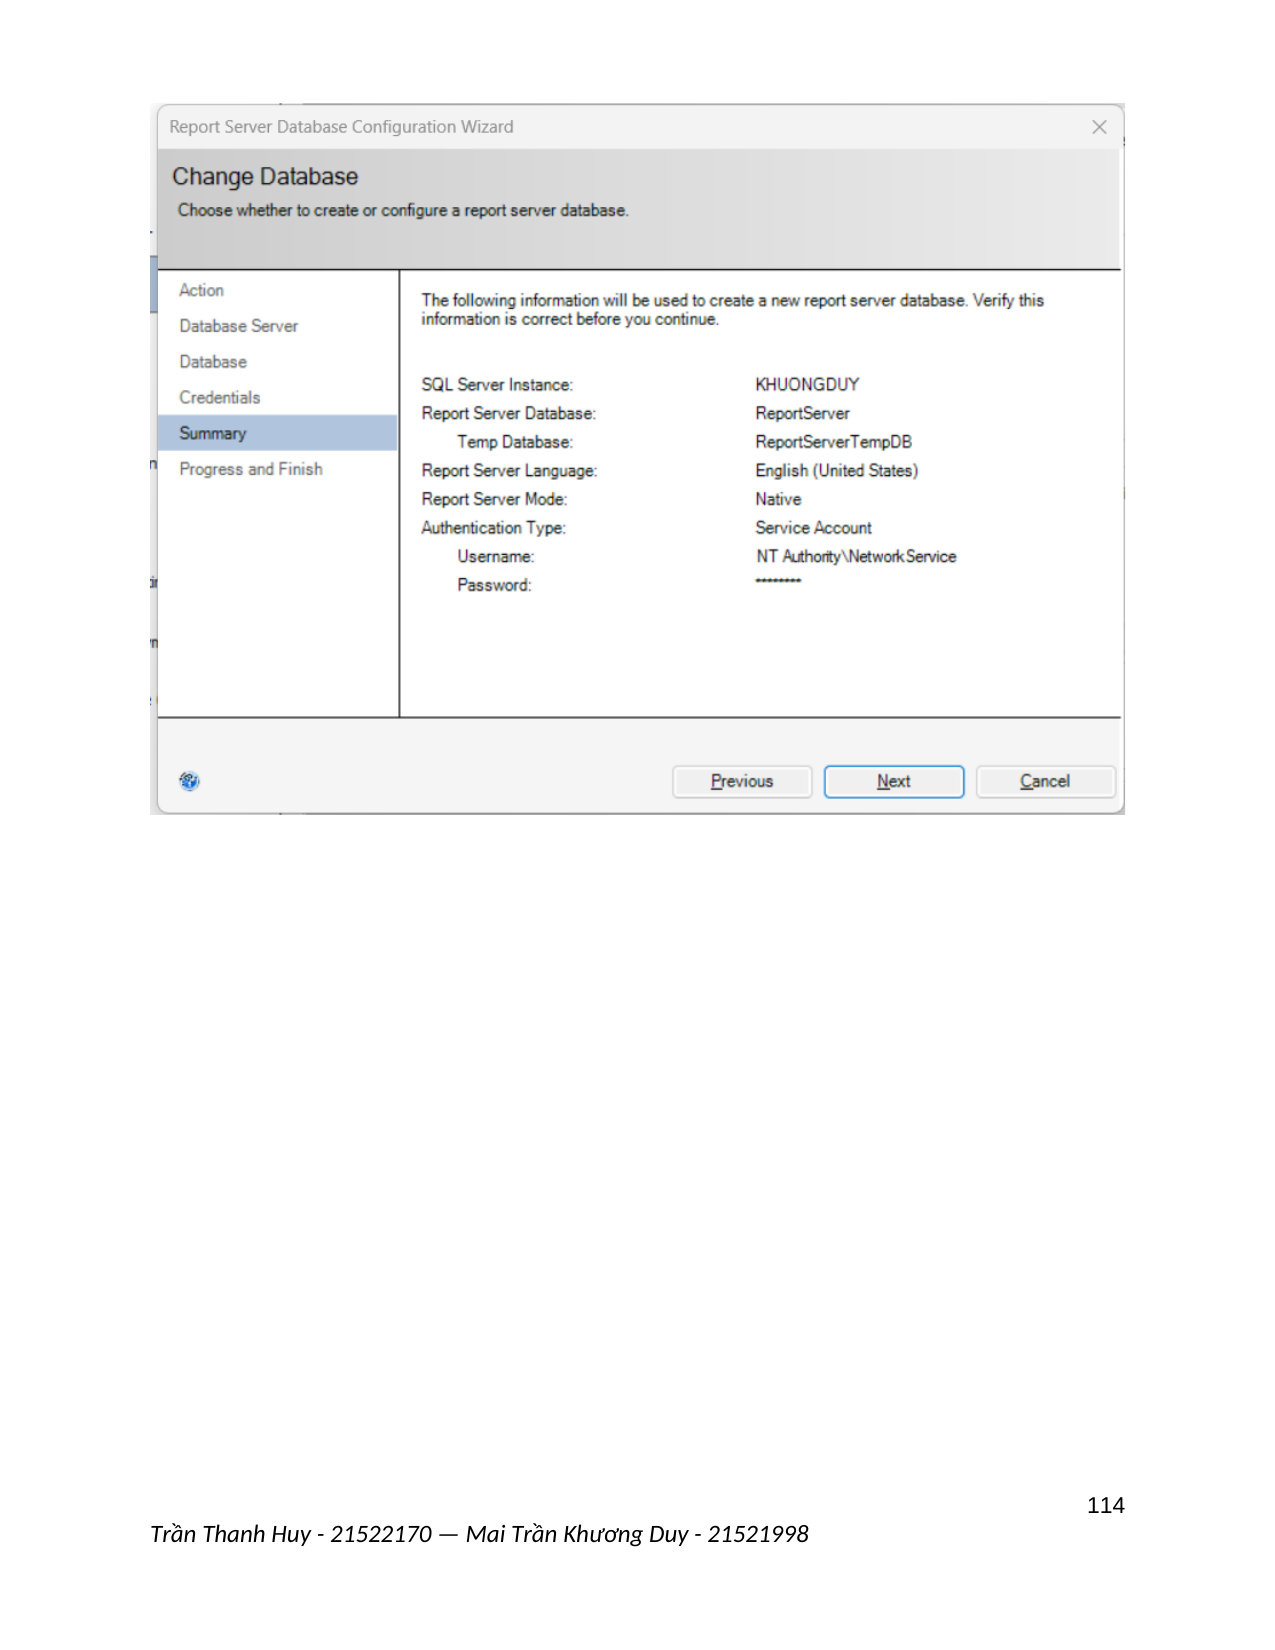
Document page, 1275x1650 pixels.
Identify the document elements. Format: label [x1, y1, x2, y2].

picture [150, 103, 1125, 815]
